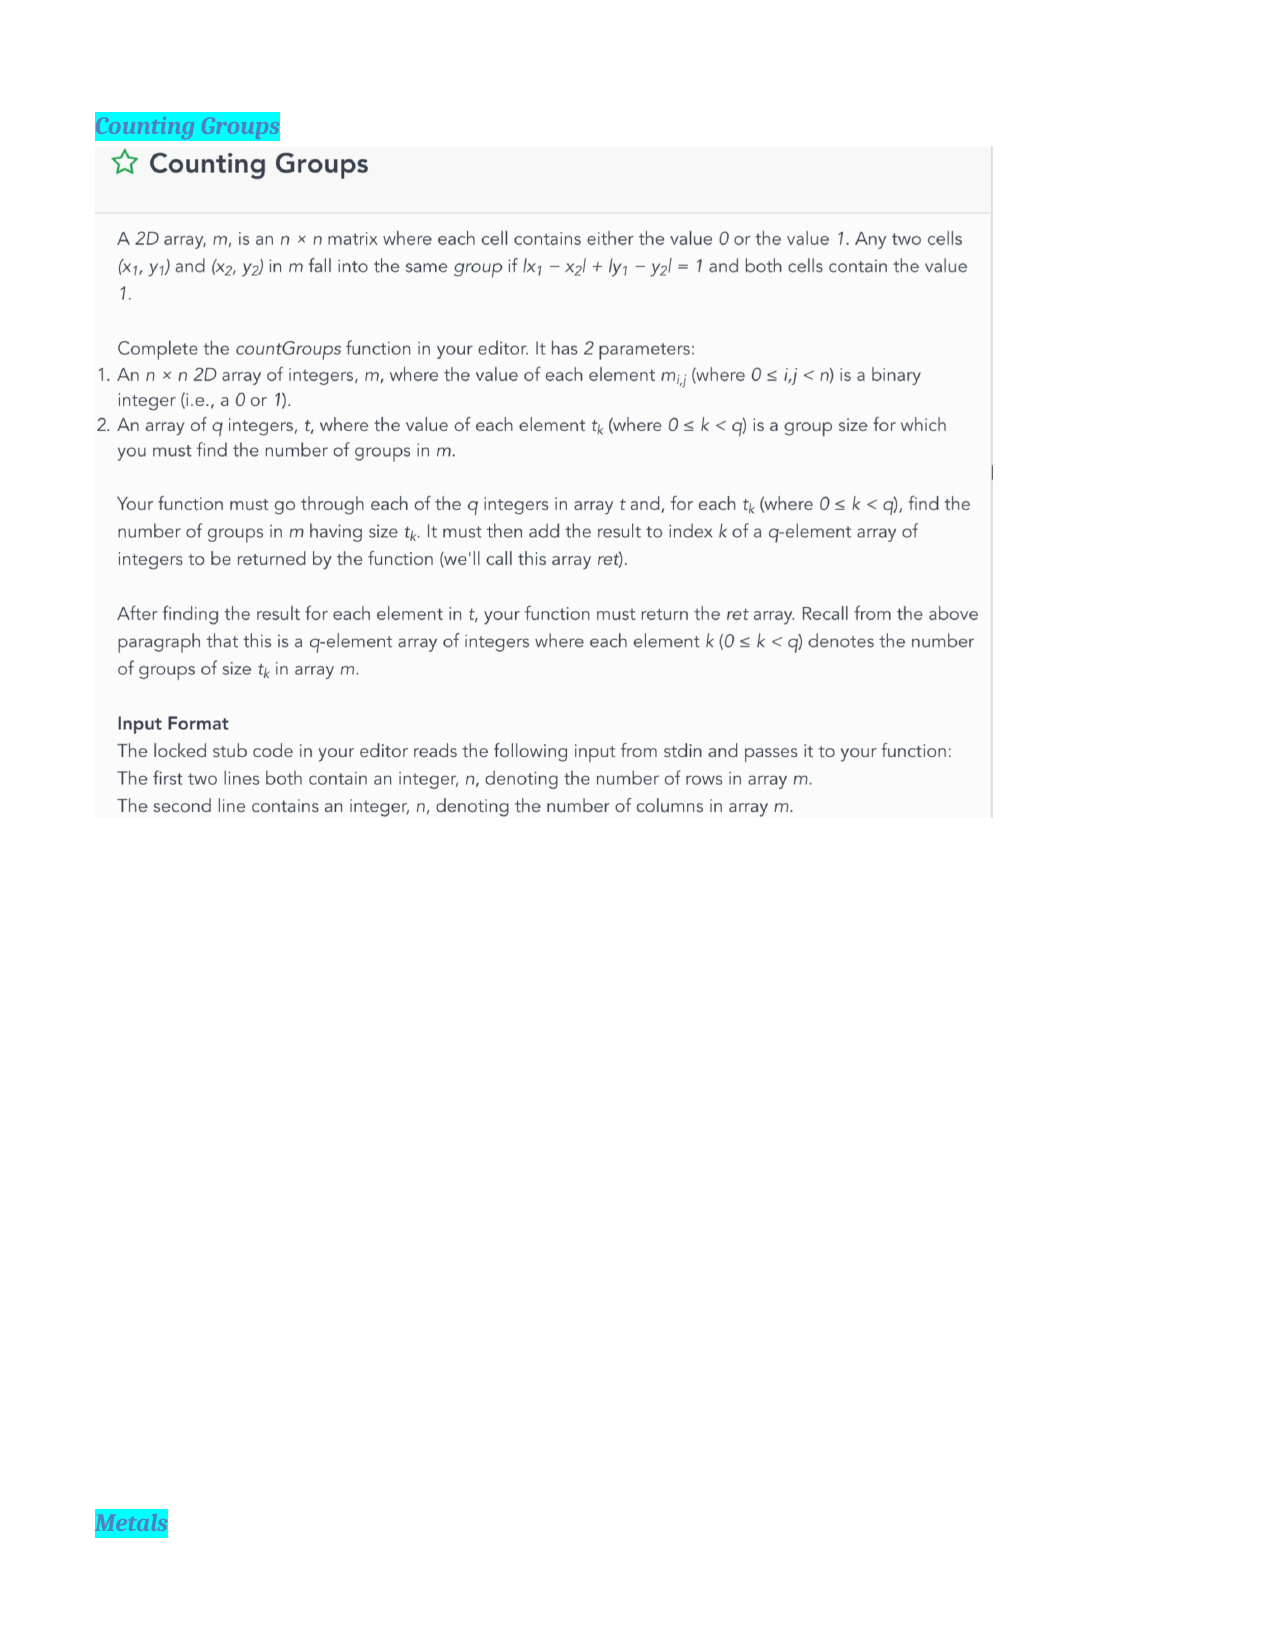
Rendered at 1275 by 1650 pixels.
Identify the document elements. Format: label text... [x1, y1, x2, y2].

text Metals [94, 1507, 1181, 1540]
picture [94, 142, 994, 825]
text Counting Groups [94, 110, 1181, 142]
